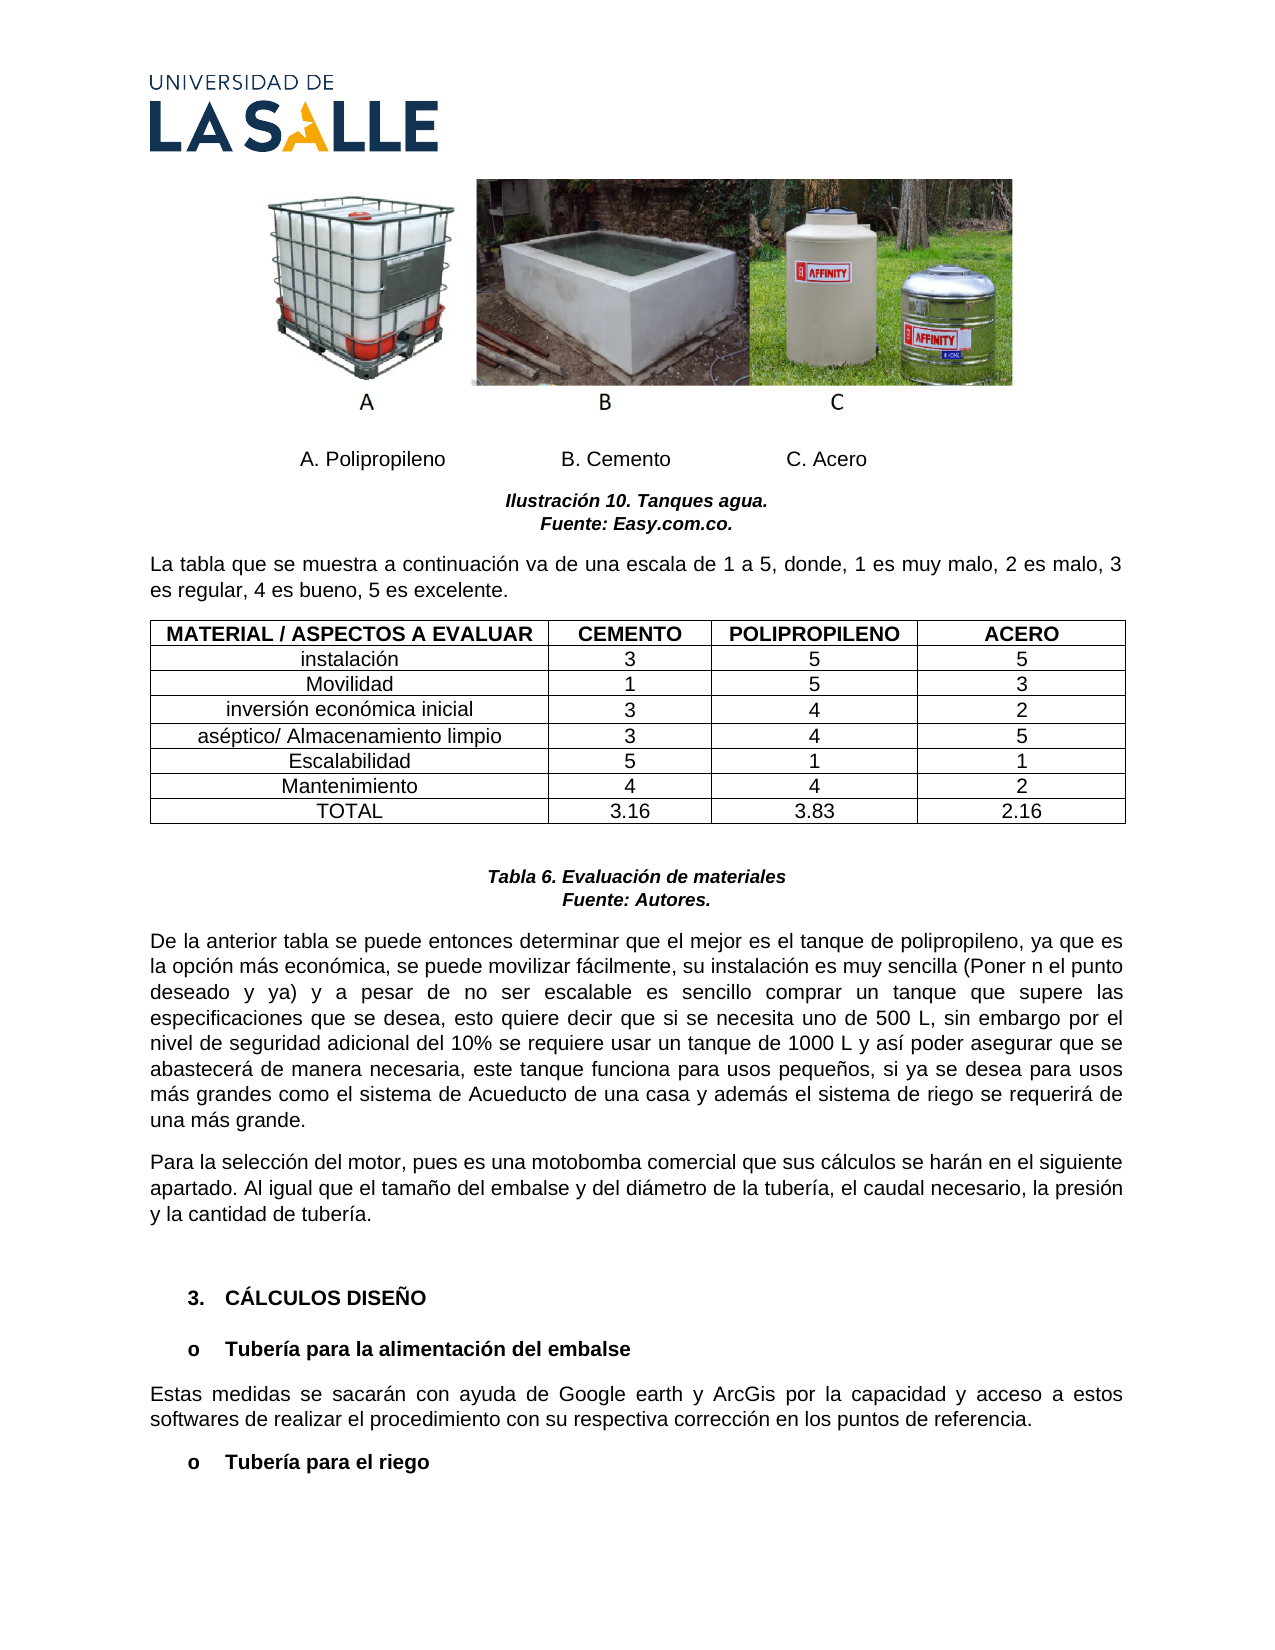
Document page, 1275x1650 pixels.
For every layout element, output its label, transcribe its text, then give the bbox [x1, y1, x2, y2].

list Tubería para la alimentación del embalse [187, 1337, 1125, 1363]
table_cell 3.83 [712, 799, 917, 822]
table_cell 4 [712, 696, 917, 722]
table_cell 4 [712, 774, 917, 797]
table_cell 1 [712, 749, 917, 772]
text Estas medidas se sacarán con ayuda de Google earth y ArcGis por la capacidad y acceso a estos softwares de realizar el procedimiento con su respectiva corrección en los puntos de referencia. [150, 1382, 1125, 1431]
table_cell 1 [549, 671, 711, 695]
table_cell 3 [918, 671, 1125, 695]
table_cell 2 [918, 774, 1125, 797]
table_cell 3 [549, 646, 711, 670]
table_cell 5 [918, 724, 1125, 747]
table_cell 5 [918, 646, 1125, 670]
table_header CEMENTO [549, 621, 711, 645]
table_cell 3 [549, 696, 711, 722]
table_header ACERO [918, 621, 1125, 645]
text A. Polipropileno B. Cemento C. Acero [300, 447, 1125, 471]
table_cell aséptico/ Almacenamiento limpio [151, 724, 548, 747]
table_cell 2 [918, 696, 1125, 722]
table_cell instalación [151, 646, 548, 670]
text Tabla 6. Evaluación de materiales Fuente: Autores. [150, 866, 1125, 910]
text Ilustración 10. Tanques agua. Fuente: Easy.com.co. [150, 489, 1125, 534]
list Tubería para el riego [187, 1449, 1125, 1475]
table_cell 3.16 [549, 799, 711, 822]
table_cell inversión económica inicial [151, 696, 548, 722]
table_cell 5 [712, 671, 917, 695]
list CÁLCULOS DISEÑO [187, 1286, 1125, 1310]
table_cell 3 [549, 724, 711, 747]
table_cell Movilidad [151, 671, 548, 695]
table_header POLIPROPILENO [712, 621, 917, 645]
text De la anterior tabla se puede entonces determinar que el mejor es el tanque de polipropileno, ya que es la opción más económica, se puede movilizar fácilmente, su instalación es muy sencilla (Poner n el punto deseado y ya) y a pesar de no ser escalable es sencillo comprar un tanque que supere las especificaciones que se desea, esto quiere decir que si se necesita uno de 500 L, sin embargo por el nivel de seguridad adicional del 10% se requiere usar un tanque de 1000 L y así poder asegurar que se abastecerá de manera necesaria, este tanque funciona para usos pequeños, si ya se desea para usos más grandes como el sistema de Acueducto de una casa y además el sistema de riego se requerirá de una más grande. [150, 928, 1125, 1132]
table_cell 4 [549, 774, 711, 797]
table_cell Escalabilidad [151, 749, 548, 772]
table_cell 4 [712, 724, 917, 747]
text Para la selección del motor, pues es una motobomba comercial que sus cálculos se harán en el siguiente apartado. Al igual que el tamaño del embalse y del diámetro de la tubería, el caudal necesario, la presión y la cantidad de tubería. [150, 1150, 1125, 1225]
table_cell Mantenimiento [151, 774, 548, 797]
table_cell TOTAL [151, 799, 548, 822]
table_cell 2.16 [918, 799, 1125, 822]
table_cell 5 [549, 749, 711, 772]
text La tabla que se muestra a continuación va de una escala de 1 a 5, donde, 1 es muy malo, 2 es malo, 3 es regular, 4 es bueno, 5 es excelente. [150, 552, 1125, 602]
picture [262, 179, 1013, 428]
picture [150, 75, 438, 152]
table_cell 5 [712, 646, 917, 670]
table_cell 1 [918, 749, 1125, 772]
table_header MATERIAL / ASPECTOS A EVALUAR [151, 621, 548, 645]
